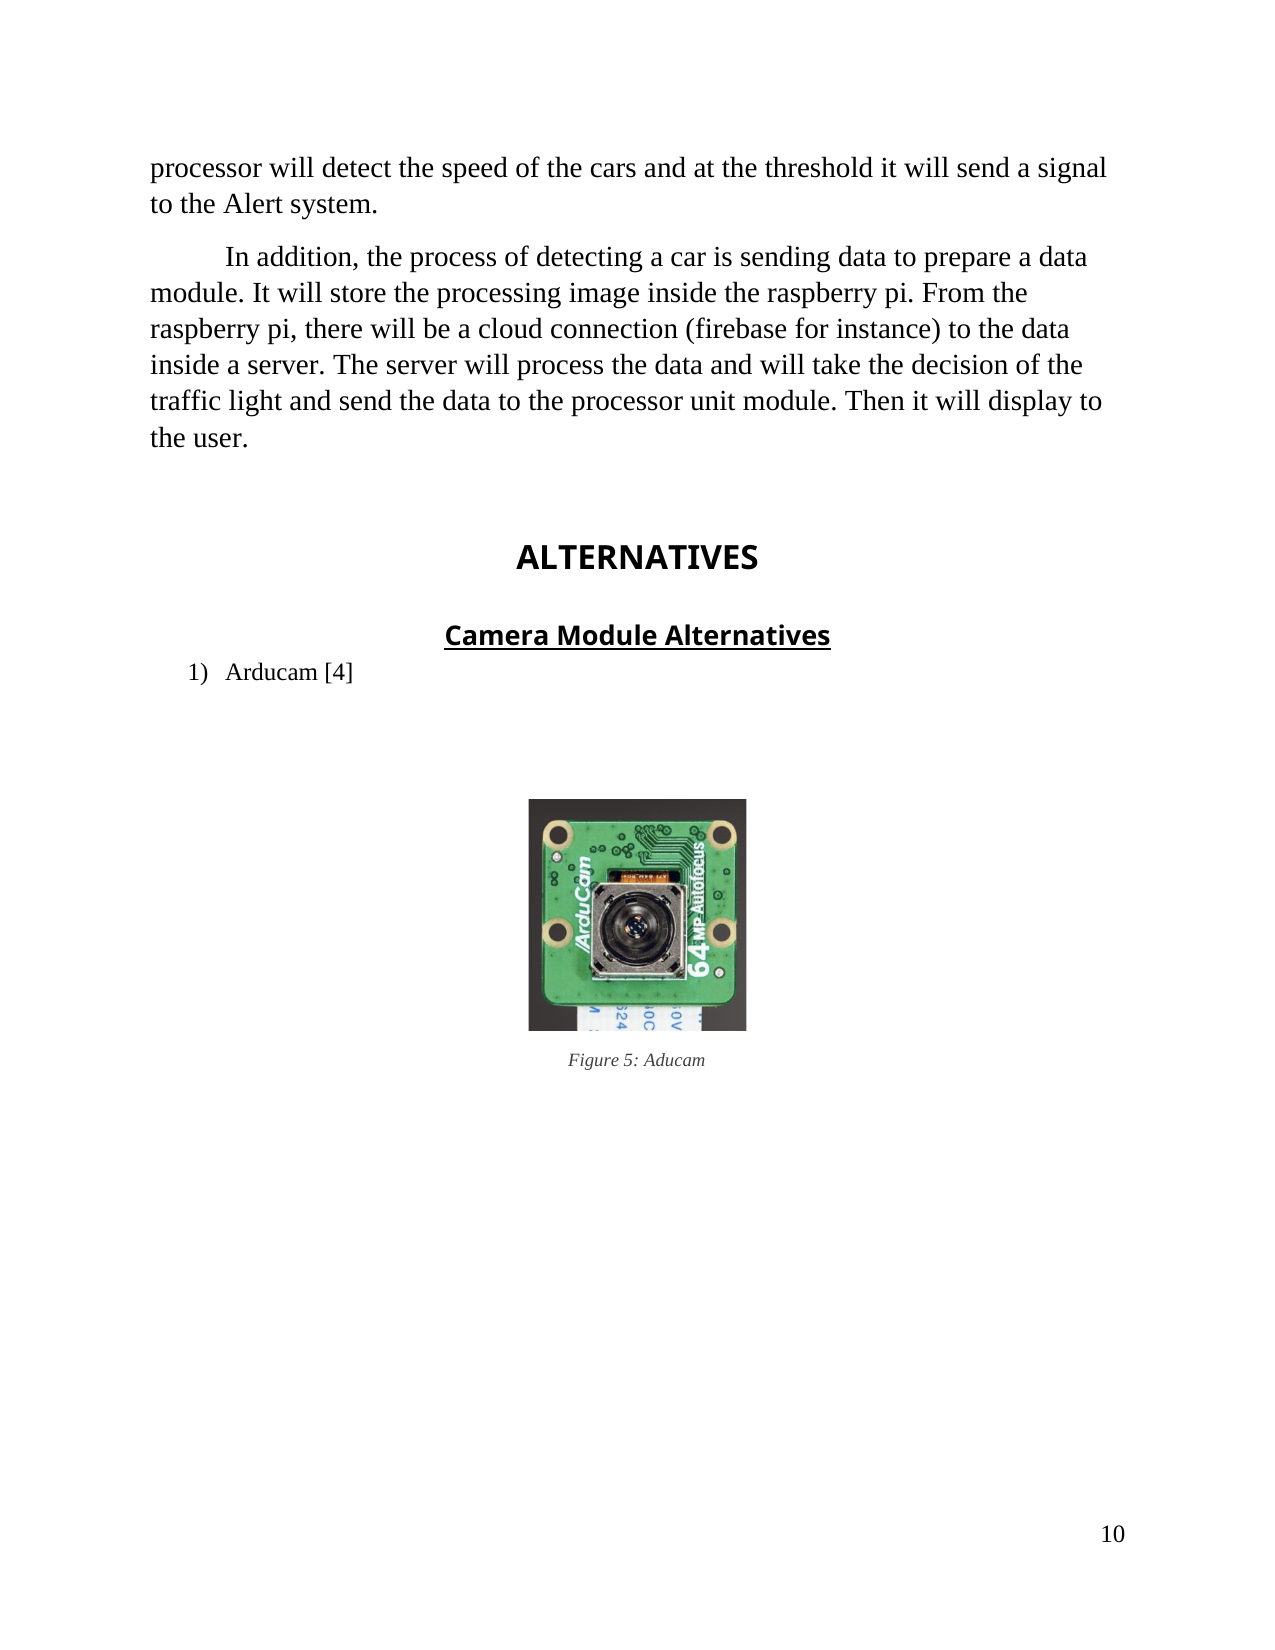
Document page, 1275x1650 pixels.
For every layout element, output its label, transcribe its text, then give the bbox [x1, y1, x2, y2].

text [150, 150, 1125, 220]
subtitle Camera Module Alternatives [150, 617, 1125, 654]
subtitle ALTERNATIVES [150, 534, 1125, 579]
text Figure 5: Aducam [150, 1049, 1125, 1071]
text In addition, the process of detecting a car is sending data to prepare a data module. It will store the processing image inside the raspberry pi. From the raspberry pi, there will be a cloud connection (firebase for instance) to the data inside a server. The server will process the data and will take the decision of the traffic light and send the data to the processor unit module. Then it will display to the user. [150, 239, 1125, 453]
picture [528, 799, 747, 1031]
list Arducam [4] [187, 657, 1125, 685]
